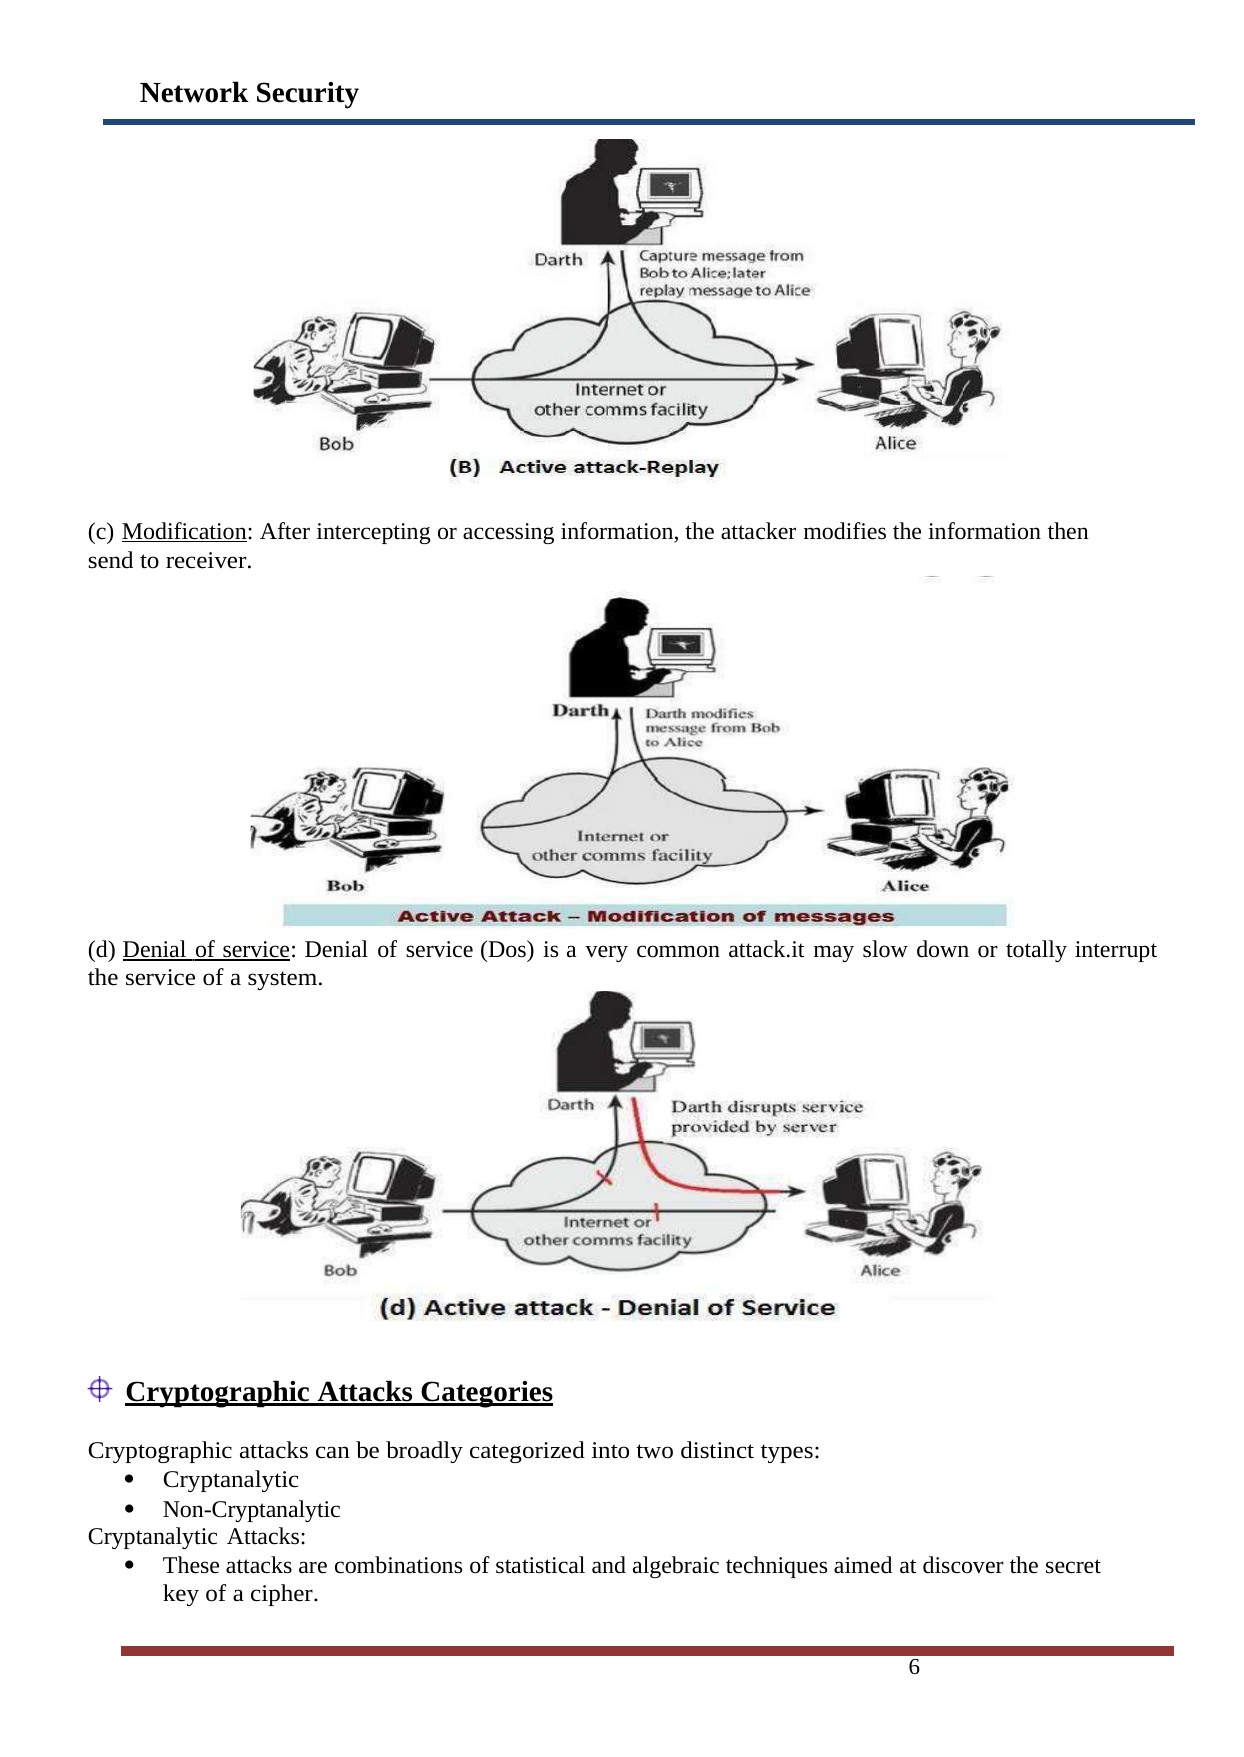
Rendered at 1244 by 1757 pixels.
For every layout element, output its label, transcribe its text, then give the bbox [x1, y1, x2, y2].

text Cryptographic Attacks Categories [88, 1374, 1204, 1408]
picture [253, 139, 1011, 484]
list Denial of service: Denial of service (Dos) is a very common attack.it may slow down or totally interrupt the service of a system. [88, 936, 1161, 991]
picture [87, 1376, 113, 1402]
text Cryptographic attacks can be broadly categorized into two distinct types: [88, 1436, 1204, 1464]
picture [250, 575, 1014, 936]
list Cryptanalytic [125, 1466, 1204, 1493]
picture [240, 991, 995, 1322]
list These attacks are combinations of statistical and algebraic techniques aimed at discover the secret key of a cipher. [125, 1551, 1135, 1607]
list Non-Cryptanalytic Cryptanalytic Attacks: [88, 1494, 343, 1550]
list Modification: After intercepting or accessing information, the attacker modifies the information then send to receiver. [88, 517, 1124, 574]
